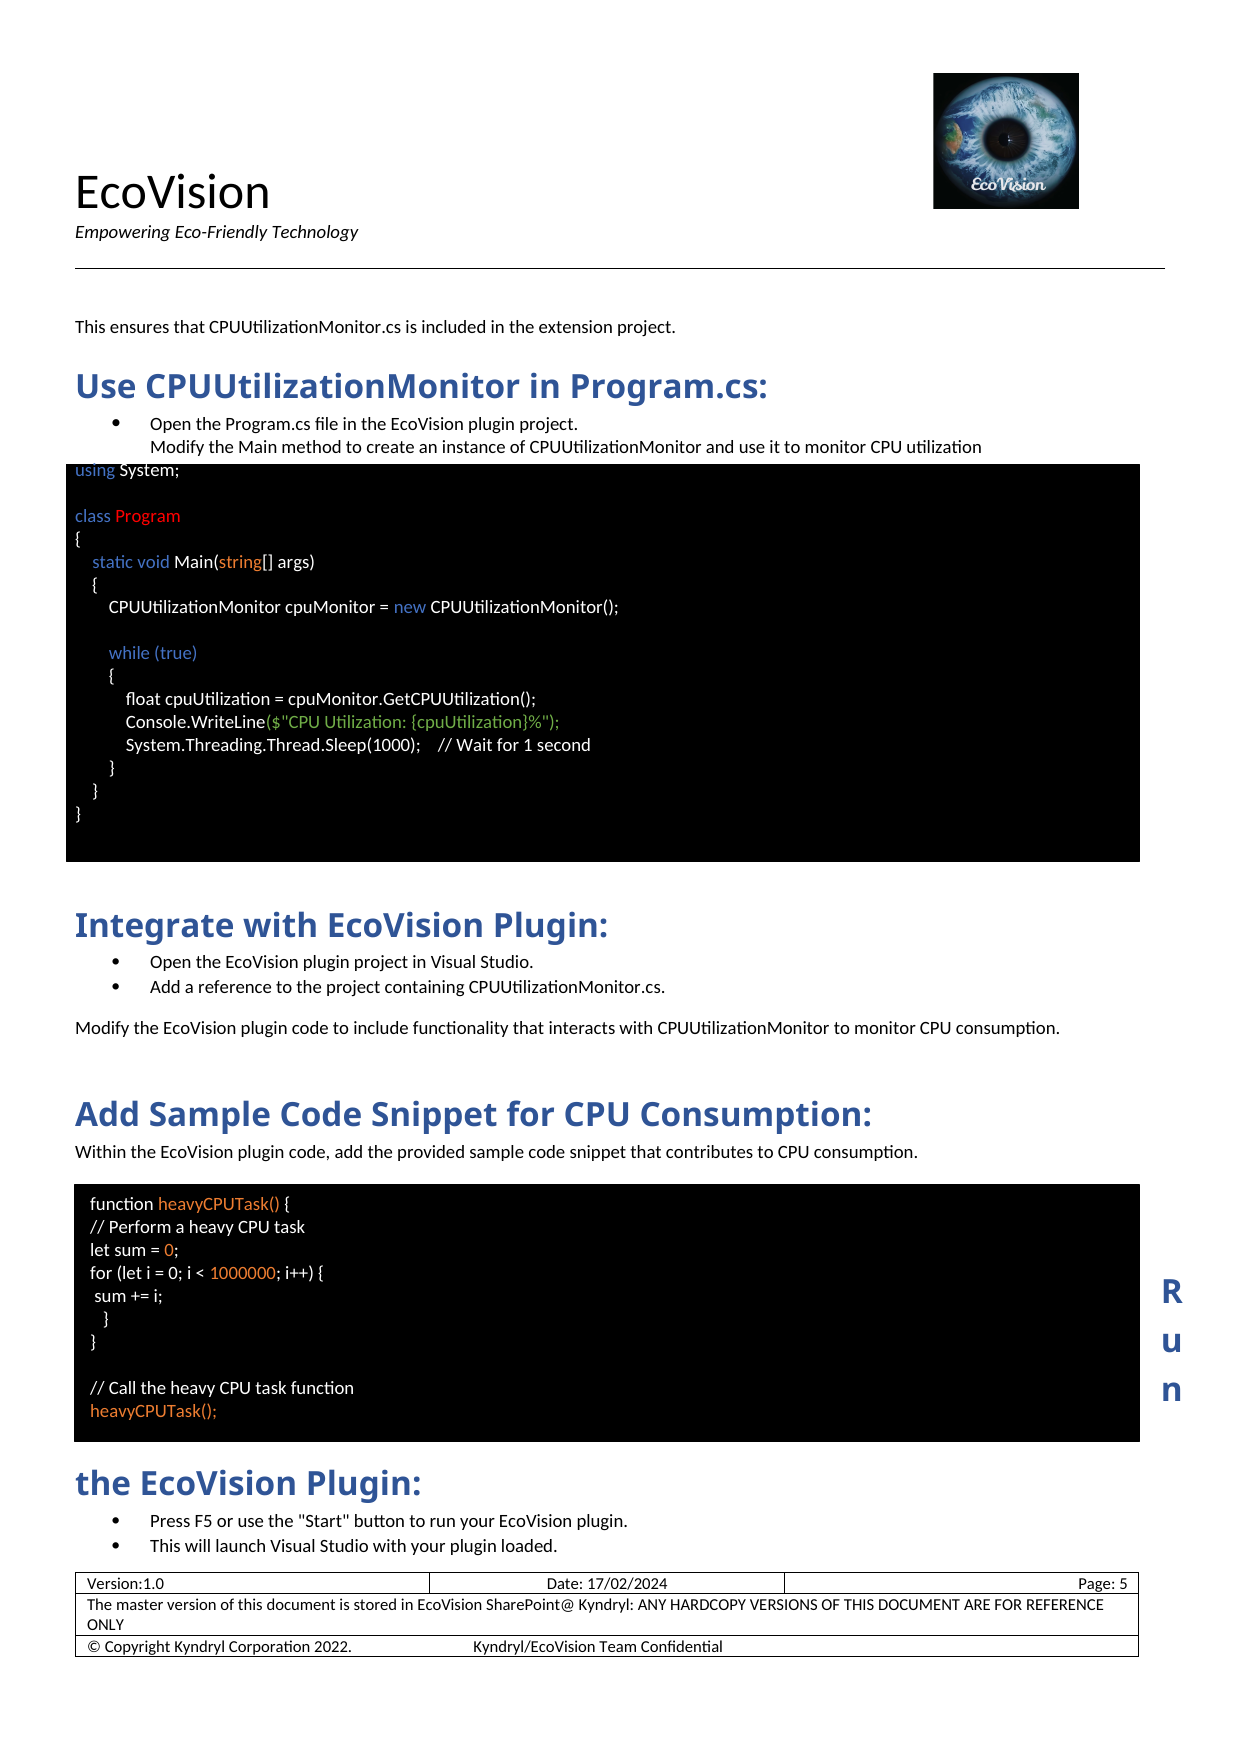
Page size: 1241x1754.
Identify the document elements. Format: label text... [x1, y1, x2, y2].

text } [75, 802, 1165, 825]
text Console.WriteLine($"CPU Utilization: {cpuUtilization}%"); [75, 710, 1165, 733]
text { [75, 573, 1165, 596]
subtitle Add Sample Code Snippet for CPU Consumption: [75, 1064, 1165, 1136]
text while (true) [75, 641, 1165, 664]
list Press F5 or use the "Start" button to run your EcoVision plugin. [112, 1509, 1165, 1532]
subtitle Use CPUUtilizationMonitor in Program.cs: [75, 363, 1165, 409]
subtitle Run the EcoVision Plugin: [75, 1216, 1165, 1506]
text CPUUtilizationMonitor cpuMonitor = new CPUUtilizationMonitor(); [75, 596, 1165, 618]
list Open the EcoVision plugin project in Visual Studio. [112, 950, 1165, 973]
text System.Threading.Thread.Sleep(1000); // Wait for 1 second [75, 733, 1165, 756]
list Add a reference to the project containing CPUUtilizationMonitor.cs. [112, 975, 1165, 998]
subtitle Integrate with EcoVision Plugin: [75, 901, 1165, 947]
text float cpuUtilization = cpuMonitor.GetCPUUtilization(); [75, 687, 1165, 710]
text This ensures that CPUUtilizationMonitor.cs is included in the extension project. [75, 292, 1165, 338]
text } [75, 756, 1165, 779]
picture [933, 73, 1079, 209]
list Open the Program.cs file in the EcoVision plugin project. [112, 412, 1165, 435]
text { [75, 527, 1165, 550]
text } [75, 779, 1165, 802]
text { [75, 664, 1165, 687]
list Modify the Main method to create an instance of CPUUtilizationMonitor and use it to monitor CPU utilization [112, 435, 1165, 458]
text Modify the EcoVision plugin code to include functionality that interacts with CPUUtilizationMonitor to monitor CPU consumption. [75, 1016, 1165, 1039]
text using System; class Program [75, 458, 1165, 527]
text static void Main(string[] args) [75, 550, 1165, 573]
list This will launch Visual Studio with your plugin loaded. [112, 1534, 1165, 1557]
text Within the EcoVision plugin code, add the provided sample code snippet that contributes to CPU consumption. [75, 1140, 1165, 1191]
